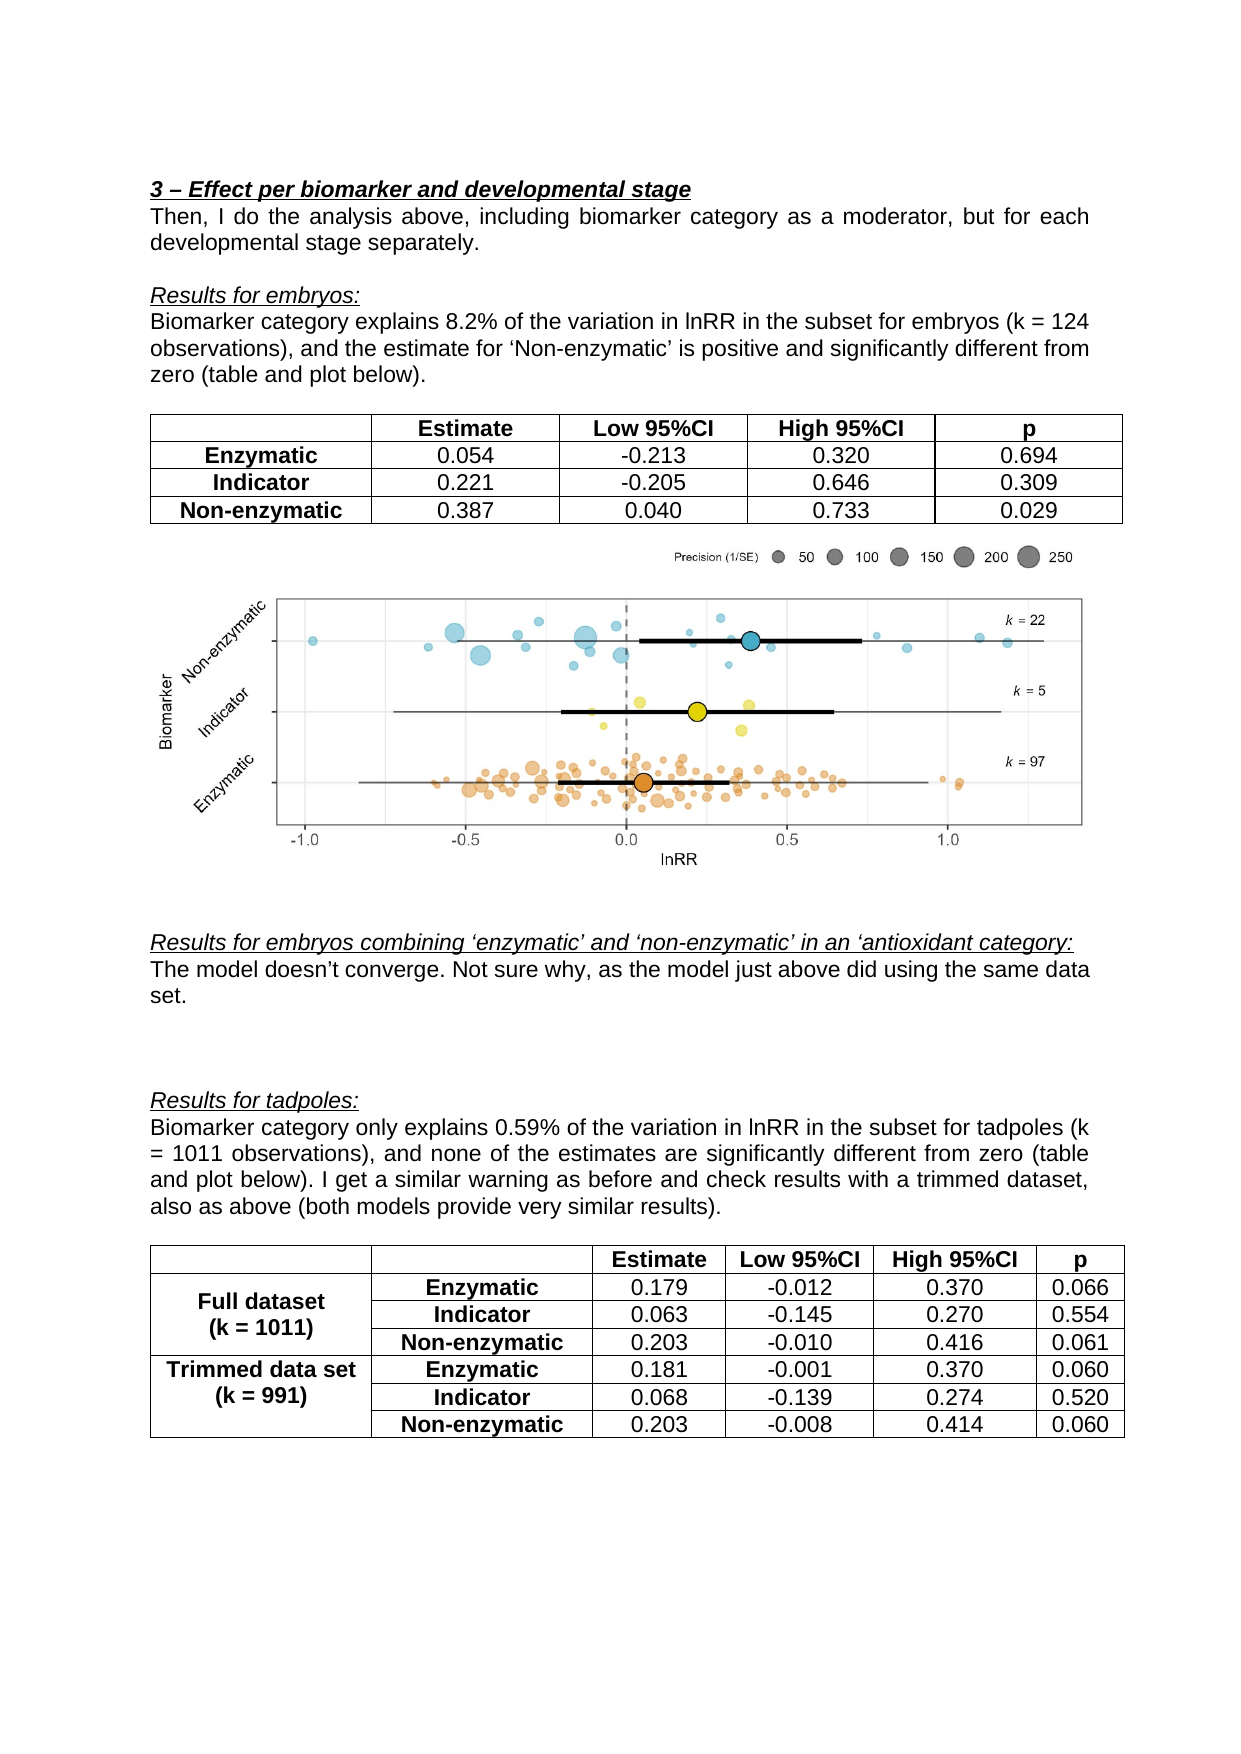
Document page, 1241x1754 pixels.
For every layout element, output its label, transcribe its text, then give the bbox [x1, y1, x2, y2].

table_header High 95%CI [748, 415, 934, 441]
table_cell 0.520 [1037, 1384, 1124, 1410]
text The model doesn’t converge. Not sure why, as the model just above did using the same data set. [150, 956, 1090, 1008]
table_header [151, 1246, 371, 1273]
text Results for embryos: [150, 282, 1090, 308]
table_cell Enzymatic [151, 442, 371, 468]
text Results for tadpoles: [150, 1087, 1090, 1114]
table_header Estimate [372, 415, 559, 441]
table_cell -0.213 [560, 442, 747, 468]
text Then, I do the analysis above, including biomarker category as a moderator, but for each developmental stage separately. [150, 203, 1090, 255]
table_cell Full dataset (k = 1011) [151, 1274, 371, 1355]
table_cell -0.139 [726, 1384, 873, 1410]
table_cell 0.063 [593, 1301, 725, 1328]
table_cell 0.274 [874, 1384, 1036, 1410]
table_cell 0.646 [748, 469, 934, 496]
table_cell -0.205 [560, 469, 747, 496]
table_header Low 95%CI [560, 415, 747, 441]
table_cell 0.221 [372, 469, 559, 496]
table_cell 0.416 [874, 1329, 1036, 1355]
table_cell Enzymatic [372, 1356, 592, 1382]
table_cell Indicator [372, 1301, 592, 1328]
table_cell 0.370 [874, 1274, 1036, 1300]
text Biomarker category explains 8.2% of the variation in lnRR in the subset for embryos (k = 124 observations), and the estimate for ‘Non-enzymatic’ is positive and significantly different from zero (table and plot below). [150, 308, 1090, 387]
table_header Estimate [593, 1246, 725, 1273]
table_header Low 95%CI [726, 1246, 873, 1273]
table_cell 0.733 [748, 497, 934, 523]
table_cell 0.066 [1037, 1274, 1124, 1300]
table_cell 0.061 [1037, 1329, 1124, 1355]
table_cell 0.029 [936, 497, 1122, 523]
table_header High 95%CI [874, 1246, 1036, 1273]
table_cell 0.309 [936, 469, 1122, 496]
table_cell Non-enzymatic [372, 1329, 592, 1355]
table_cell 0.060 [1037, 1356, 1124, 1382]
text Biomarker category only explains 0.59% of the variation in lnRR in the subset for tadpoles (k = 1011 observations), and none of the estimates are significantly different from zero (table and plot below). I get a similar warning as before and check results with a trimmed dataset, also as above (both models provide very similar results). [150, 1114, 1090, 1219]
table_cell 0.414 [874, 1411, 1036, 1437]
table_header [372, 1246, 592, 1273]
table_cell 0.203 [593, 1411, 725, 1437]
table_cell 0.040 [560, 497, 747, 523]
table_cell -0.145 [726, 1301, 873, 1328]
table_cell Indicator [151, 469, 371, 496]
table_cell 0.054 [372, 442, 559, 468]
table_cell 0.370 [874, 1356, 1036, 1382]
table_cell 0.694 [936, 442, 1122, 468]
table_cell 0.181 [593, 1356, 725, 1382]
table_cell 0.060 [1037, 1411, 1124, 1437]
table_cell 0.203 [593, 1329, 725, 1355]
table_cell Indicator [372, 1384, 592, 1410]
table_cell Non-enzymatic [151, 497, 371, 523]
table_cell Trimmed data set (k = 991) [151, 1356, 371, 1437]
table_cell 0.554 [1037, 1301, 1124, 1328]
table_cell -0.012 [726, 1274, 873, 1300]
picture [150, 524, 1091, 877]
table_cell -0.010 [726, 1329, 873, 1355]
table_cell -0.008 [726, 1411, 873, 1437]
table_cell 0.270 [874, 1301, 1036, 1328]
table_cell Enzymatic [372, 1274, 592, 1300]
table_cell -0.001 [726, 1356, 873, 1382]
text Results for embryos combining ‘enzymatic’ and ‘non-enzymatic’ in an ‘antioxidant category: [150, 929, 1090, 956]
table_cell Non-enzymatic [372, 1411, 592, 1437]
table_cell 0.179 [593, 1274, 725, 1300]
table_header p [936, 415, 1122, 441]
text 3 – Effect per biomarker and developmental stage [150, 176, 1090, 203]
table_cell 0.320 [748, 442, 934, 468]
table_cell 0.068 [593, 1384, 725, 1410]
table_cell 0.387 [372, 497, 559, 523]
table_header p [1037, 1246, 1124, 1273]
table_header [151, 415, 371, 441]
